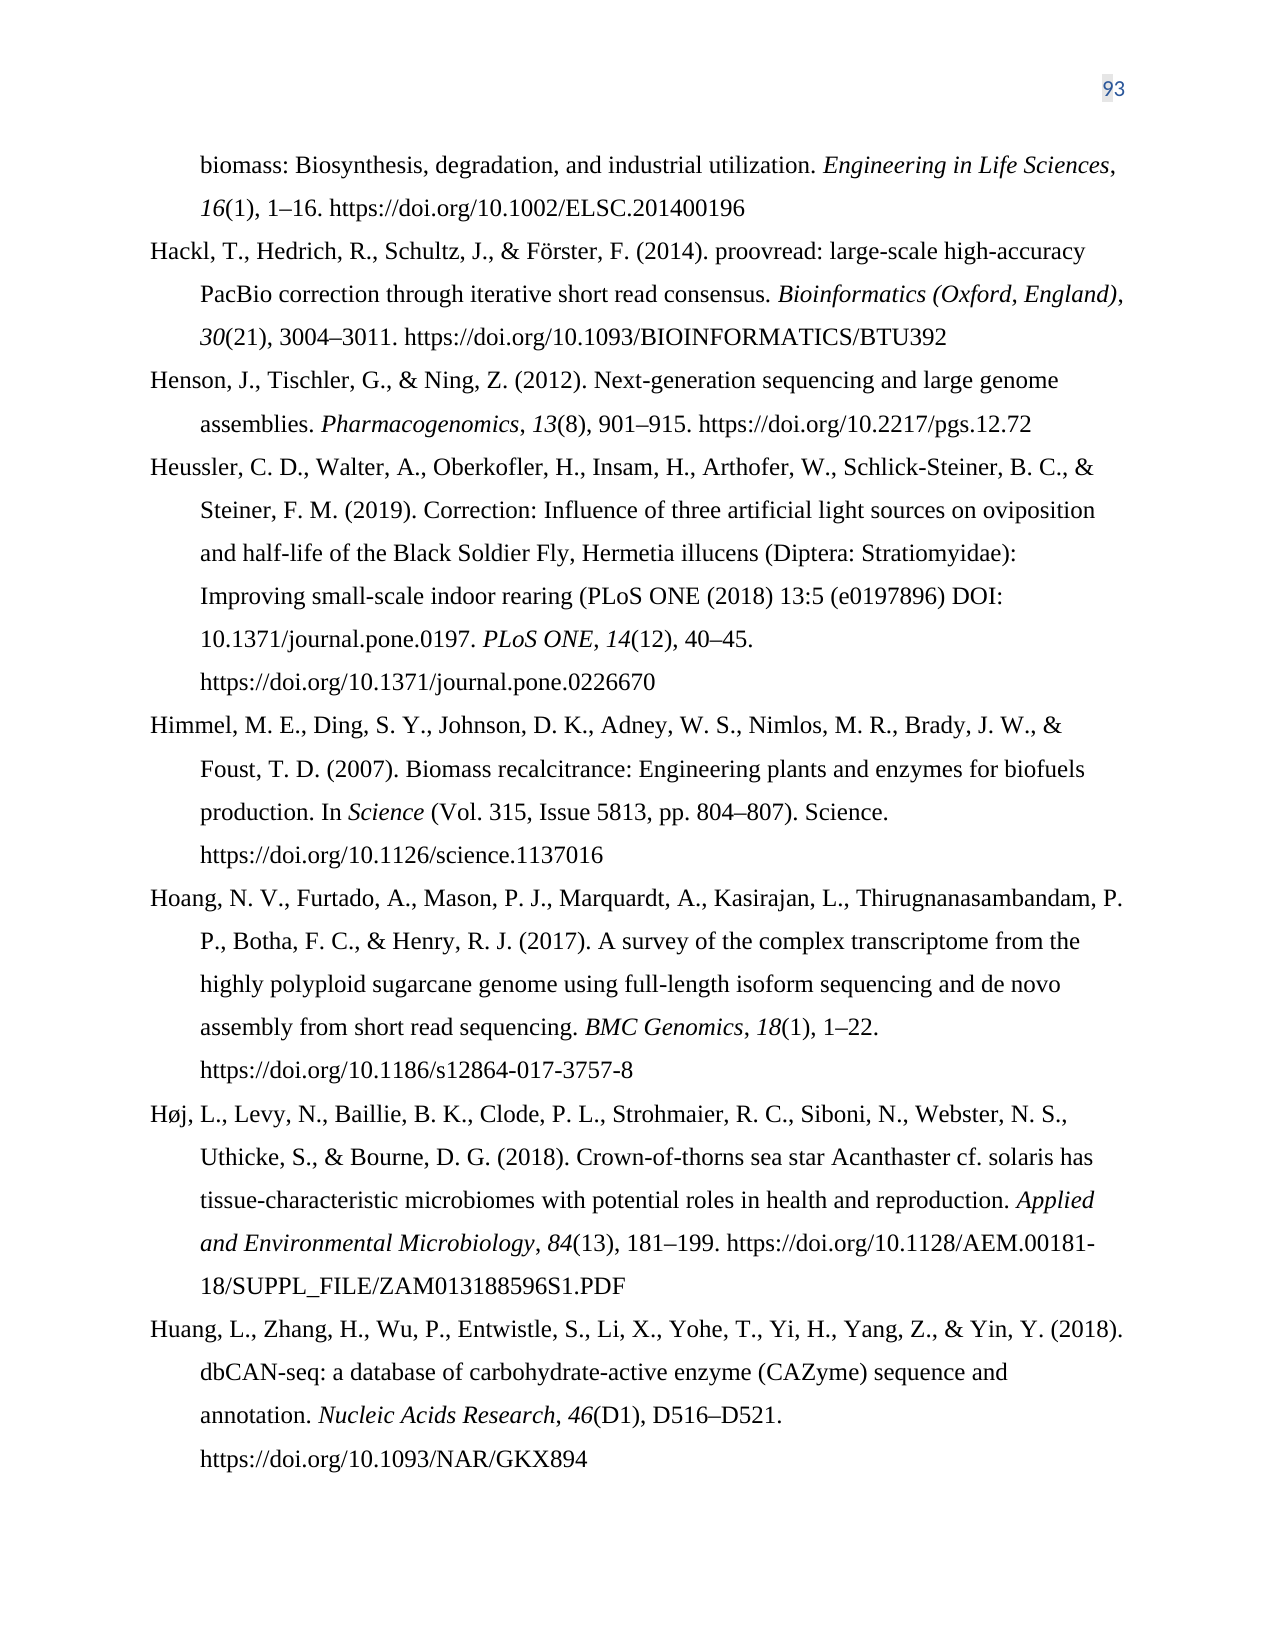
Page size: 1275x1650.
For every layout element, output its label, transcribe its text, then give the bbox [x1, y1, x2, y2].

text Himmel, M. E., Ding, S. Y., Johnson, D. K., Adney, W. S., Nimlos, M. R., Brady, J. W., & Foust, T. D. (2007). Biomass recalcitrance: Engineering plants and enzymes for biofuels production. In Science (Vol. 315, Issue 5813, pp. 804–807). Science. https://doi.org/10.1126/science.1137016 [150, 711, 1125, 869]
text Heussler, C. D., Walter, A., Oberkofler, H., Insam, H., Arthofer, W., Schlick-Steiner, B. C., & Steiner, F. M. (2019). Correction: Influence of three artificial light sources on oviposition and half-life of the Black Soldier Fly, Hermetia illucens (Diptera: Stratiomyidae): Improving small-scale indoor rearing (PLoS ONE (2018) 13:5 (e0197896) DOI: 10.1371/journal.pone.0197. PLoS ONE, 14(12), 40–45. https://doi.org/10.1371/journal.pone.0226670 [150, 452, 1125, 696]
text Henson, J., Tischler, G., & Ning, Z. (2012). Next-generation sequencing and large genome assemblies. Pharmacogenomics, 13(8), 901–915. https://doi.org/10.2217/pgs.12.72 [150, 366, 1125, 437]
text Hackl, T., Hedrich, R., Schultz, J., & Förster, F. (2014). proovread: large-scale high-accuracy PacBio correction through iterative short read consensus. Bioinformatics (Oxford, England), 30(21), 3004–3011. https://doi.org/10.1093/BIOINFORMATICS/BTU392 [150, 236, 1125, 351]
text Høj, L., Levy, N., Baillie, B. K., Clode, P. L., Strohmaier, R. C., Siboni, N., Webster, N. S., Uthicke, S., & Bourne, D. G. (2018). Crown-of-thorns sea star Acanthaster cf. solaris has tissue-characteristic microbiomes with potential roles in health and reproduction. Applied and Environmental Microbiology, 84(13), 181–199. https://doi.org/10.1128/AEM.00181-18/SUPPL_FILE/ZAM013188596S1.PDF [150, 1099, 1125, 1300]
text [150, 150, 1125, 222]
text Hoang, N. V., Furtado, A., Mason, P. J., Marquardt, A., Kasirajan, L., Thirugnanasambandam, P. P., Botha, F. C., & Henry, R. J. (2017). A survey of the complex transcriptome from the highly polyploid sugarcane genome using full-length isoform sequencing and de novo assembly from short read sequencing. BMC Genomics, 18(1), 1–22. https://doi.org/10.1186/s12864-017-3757-8 [150, 883, 1125, 1084]
text Huang, L., Zhang, H., Wu, P., Entwistle, S., Li, X., Yohe, T., Yi, H., Yang, Z., & Yin, Y. (2018). dbCAN-seq: a database of carbohydrate-active enzyme (CAZyme) sequence and annotation. Nucleic Acids Research, 46(D1), D516–D521. https://doi.org/10.1093/NAR/GKX894 [150, 1314, 1125, 1472]
